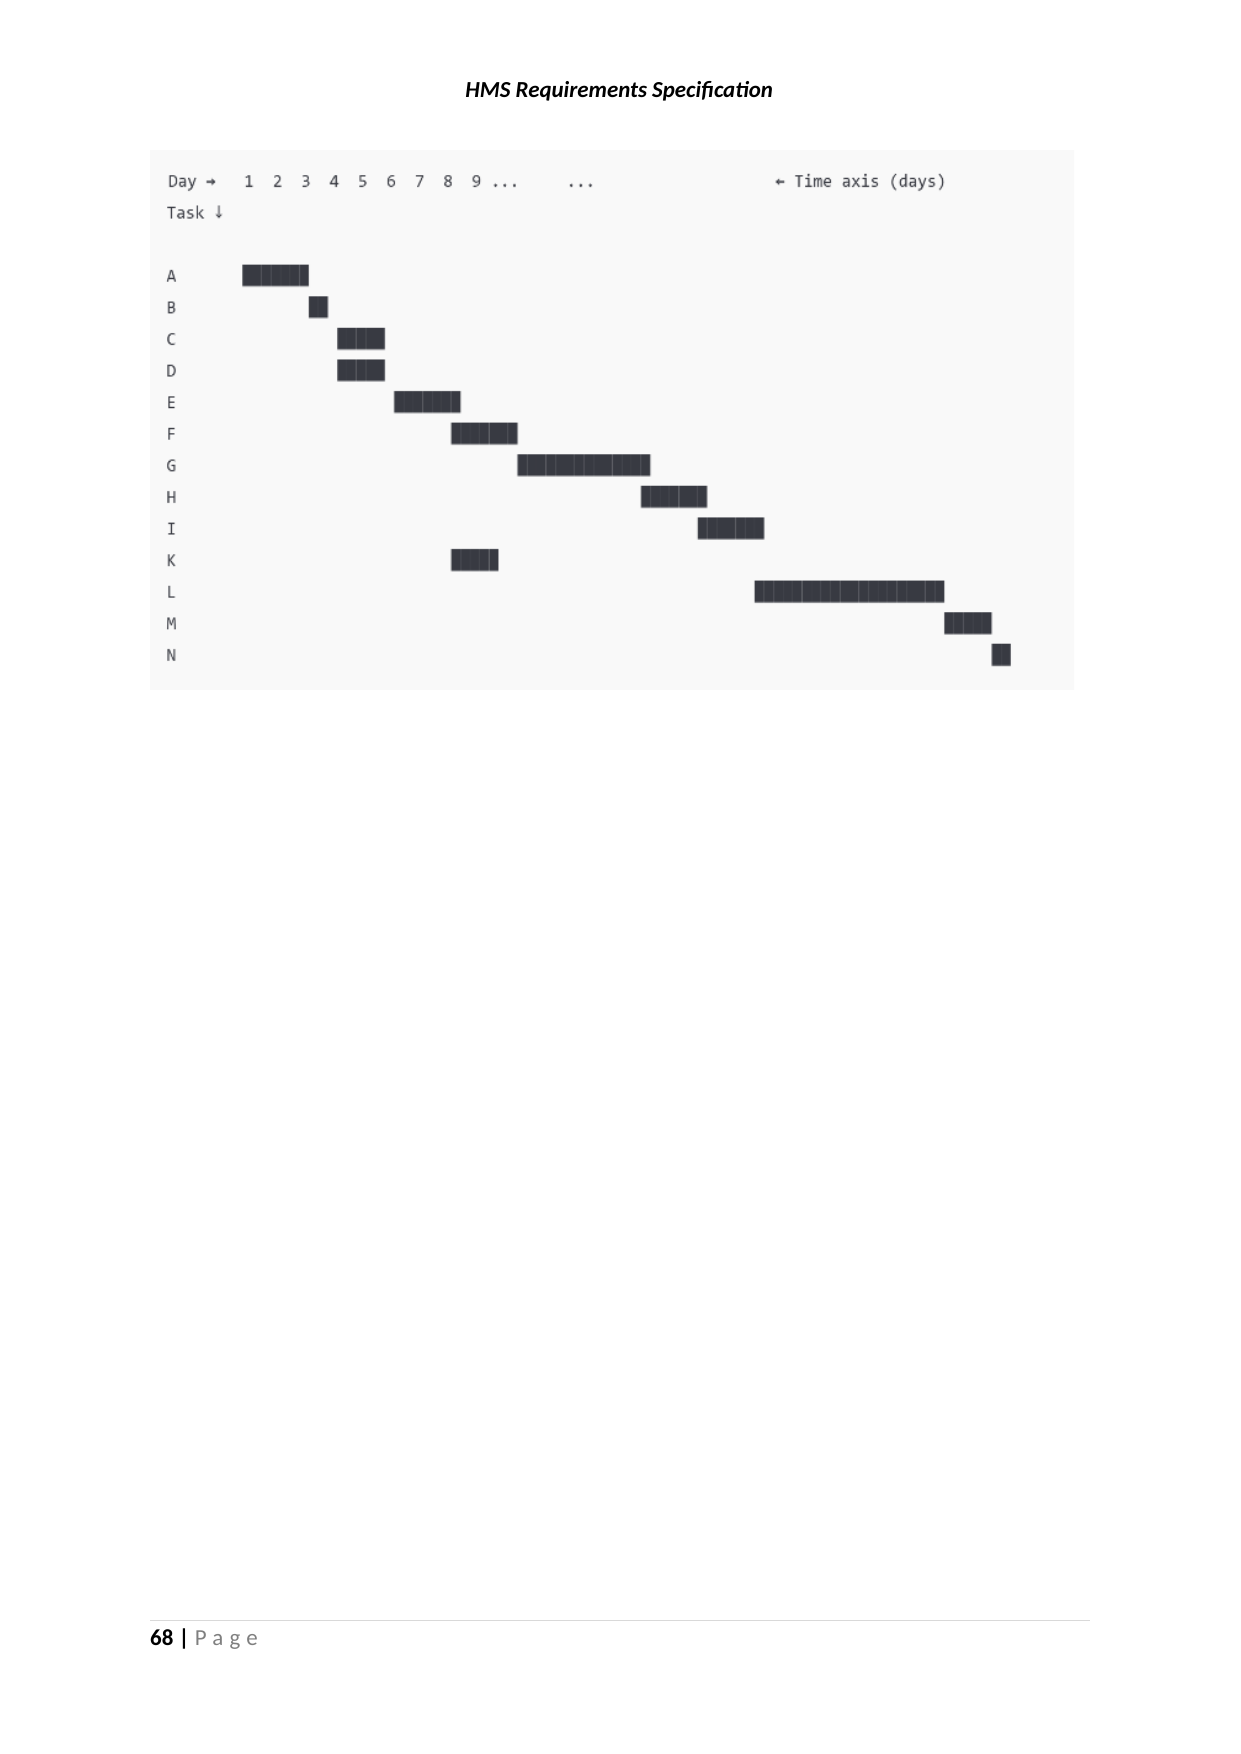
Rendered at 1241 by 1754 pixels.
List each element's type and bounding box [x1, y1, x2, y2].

picture [150, 150, 1075, 690]
